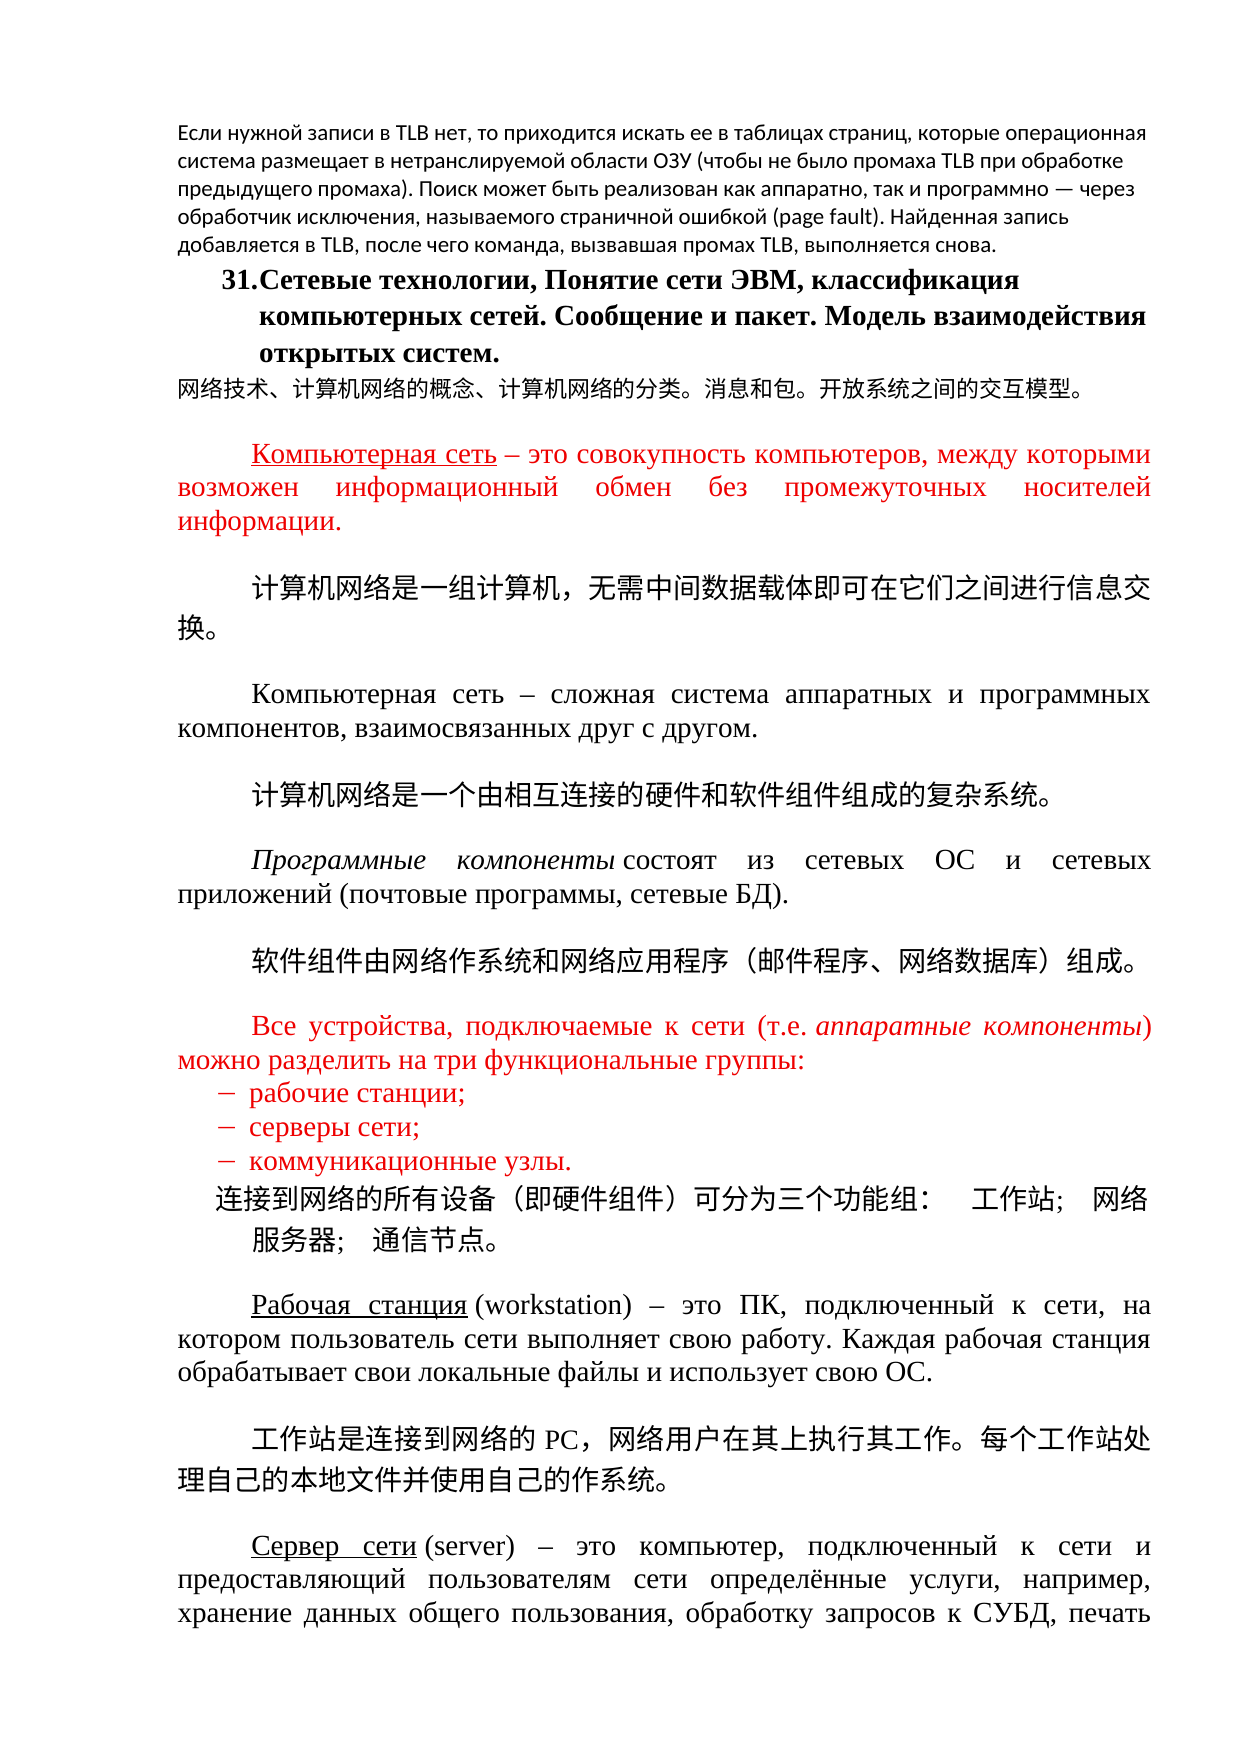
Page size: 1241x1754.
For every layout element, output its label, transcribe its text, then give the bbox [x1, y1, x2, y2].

text Программные компоненты состоят из сетевых ОС и сетевых приложений (почтовые программы, сетевые БД). [177, 842, 1152, 909]
text Рабочая станция (workstation) – это ПК, подключенный к сети, на котором пользователь сети выполняет свою работу. Каждая рабочая станция обрабатывает свои локальные файлы и использует свою ОС. [177, 1287, 1152, 1388]
text 计算机网络是一个由相互连接的硬件和软件组件组成的复杂系统。 [177, 772, 1152, 813]
text Если нужной записи в TLB нет, то приходится искать ее в таблицах страниц, которые операционная система размещает в нетранслируемой области ОЗУ (чтобы не было промаха TLB при обработке предыдущего промаха). Поиск может быть реализован как аппаратно, так и программно — через обработчик исключения, называемого страничной ошибкой (page fault). Найденная запись добавляется в TLB, после чего команда, вызвавшая промах TLB, выполняется снова. [177, 118, 1152, 258]
text ¾ рабочие станции; [215, 1076, 1152, 1109]
text Компьютерная сеть – сложная система аппаратных и программных компонентов, взаимосвязанных друг с другом. [177, 676, 1152, 743]
text ¾ серверы сети; [215, 1109, 1152, 1143]
text 计算机网络是一组计算机，无需中间数据载体即可在它们之间进行信息交换。 [177, 566, 1152, 647]
text 网络技术、计算机网络的概念、计算机网络的分类。消息和包。开放系统之间的交互模型。 [177, 371, 1152, 404]
text 工作站是连接到网络的 PC，网络用户在其上执行其工作。每个工作站处理自己的本地文件并使用自己的作系统。 [177, 1417, 1152, 1498]
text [177, 1528, 1152, 1628]
text 连接到网络的所有设备（即硬件组件）可分为三个功能组： 工作站; 网络服务器; 通信节点。 [215, 1177, 1152, 1258]
text Сетевые технологии, Понятие сети ЭВМ, классификация компьютерных сетей. Сообщение и пакет. Модель взаимодействия открытых систем. [221, 262, 1152, 368]
text Все устройства, подключаемые к сети (т.е. аппаратные компоненты) можно разделить на три функциональные группы: [177, 1008, 1152, 1076]
text Компьютерная сеть – это совокупность компьютеров, между которыми возможен информационный обмен без промежуточных носителей информации. [177, 436, 1152, 536]
text ¾ коммуникационные узлы. [215, 1143, 1152, 1177]
text 软件组件由网络作系统和网络应用程序（邮件程序、网络数据库）组成。 [177, 939, 1152, 979]
